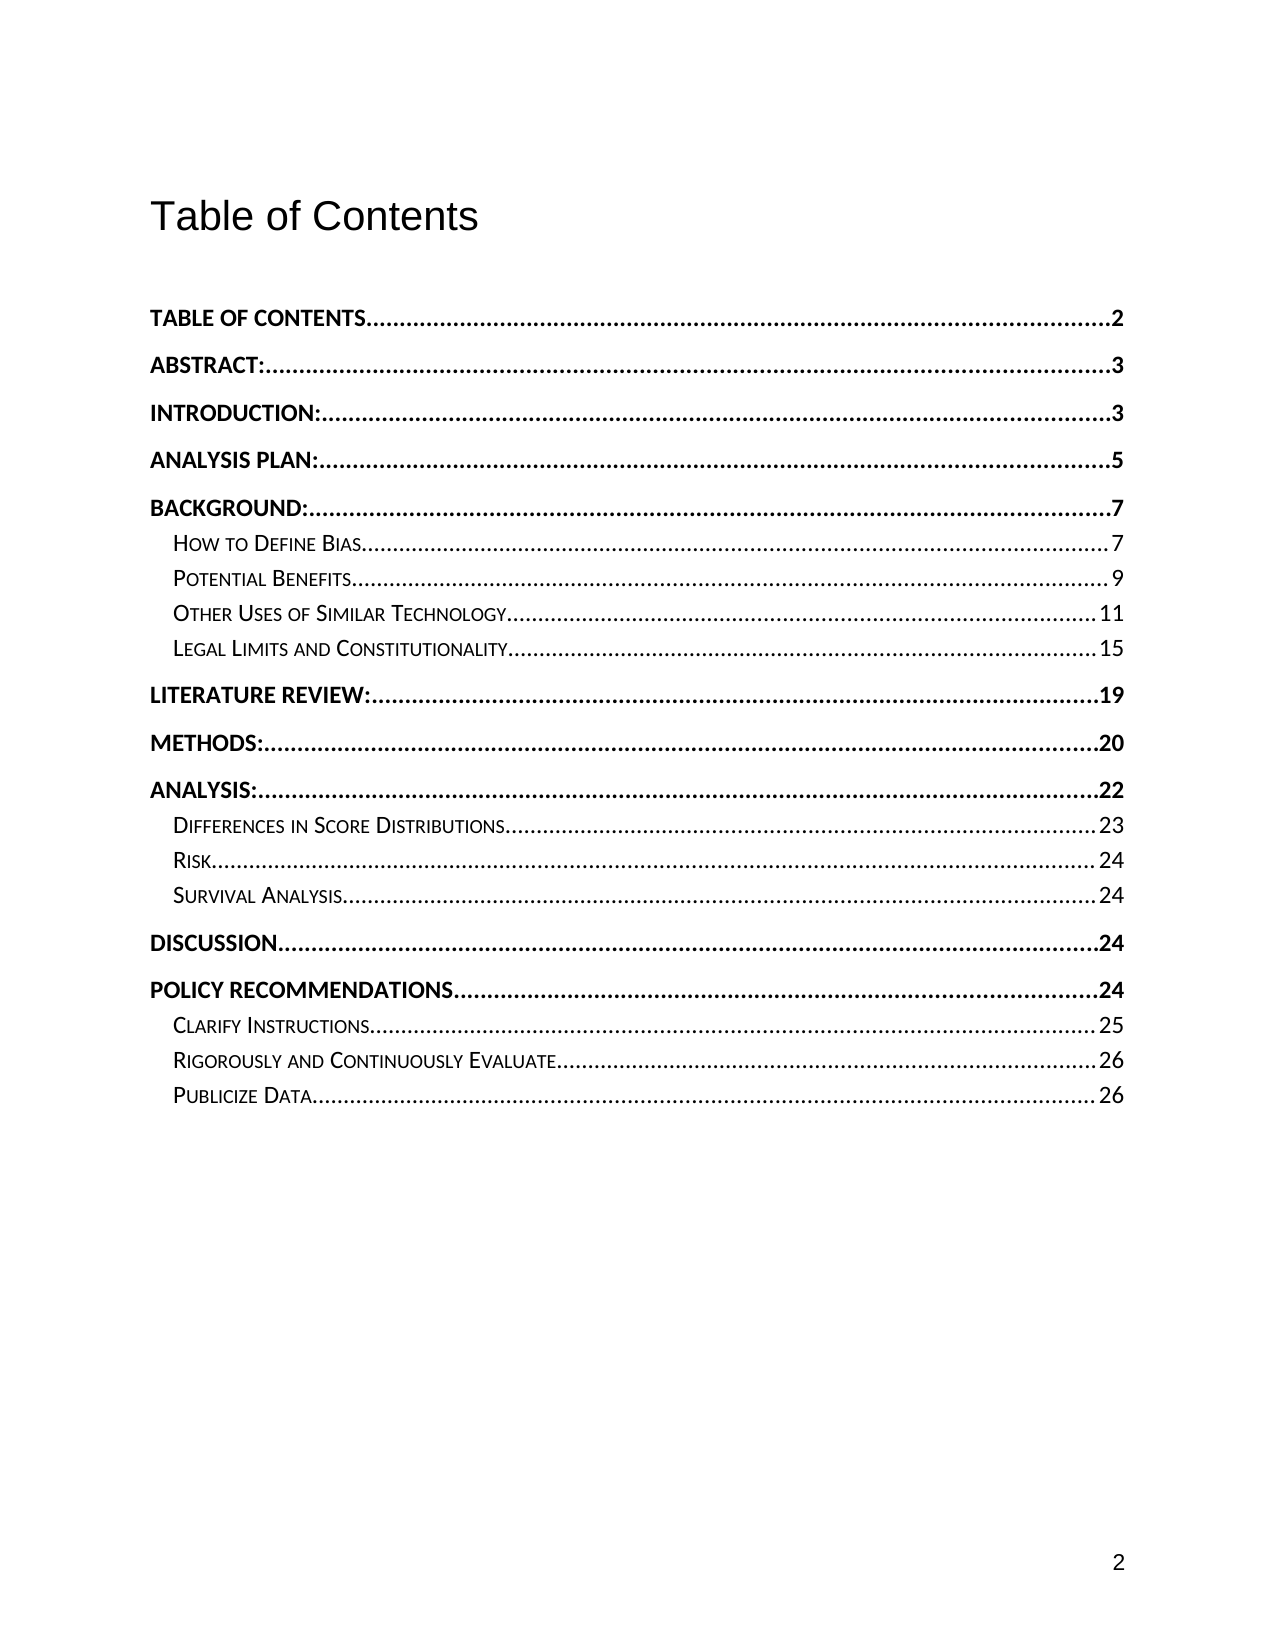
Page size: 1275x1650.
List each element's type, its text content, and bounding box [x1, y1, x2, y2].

text Risk 24 [173, 844, 1125, 875]
text Introduction: 3 [150, 397, 1125, 427]
text How to Define Bias 7 [173, 527, 1125, 557]
subtitle Table of Contents [150, 192, 1125, 239]
text Differences in Score Distributions 23 [173, 809, 1125, 840]
text Clarify Instructions 25 [173, 1009, 1125, 1040]
text Literature Review: 19 [150, 679, 1125, 710]
text Abstract: 3 [150, 349, 1125, 380]
text Methods: 20 [150, 727, 1125, 757]
text Publicize Data 26 [173, 1079, 1125, 1110]
text Discussion 24 [150, 927, 1125, 957]
text Other Uses of Similar Technology 11 [173, 597, 1125, 627]
text Legal Limits and Constitutionality 15 [173, 632, 1125, 662]
text Rigorously and Continuously Evaluate 26 [173, 1044, 1125, 1075]
text Table of Contents 2 [150, 302, 1125, 332]
text Policy Recommendations 24 [150, 974, 1125, 1005]
text Analysis Plan: 5 [150, 444, 1125, 475]
text Background: 7 [150, 492, 1125, 522]
text Survival Analysis 24 [173, 879, 1125, 910]
text Analysis: 22 [150, 774, 1125, 805]
text Potential Benefits 9 [173, 562, 1125, 592]
